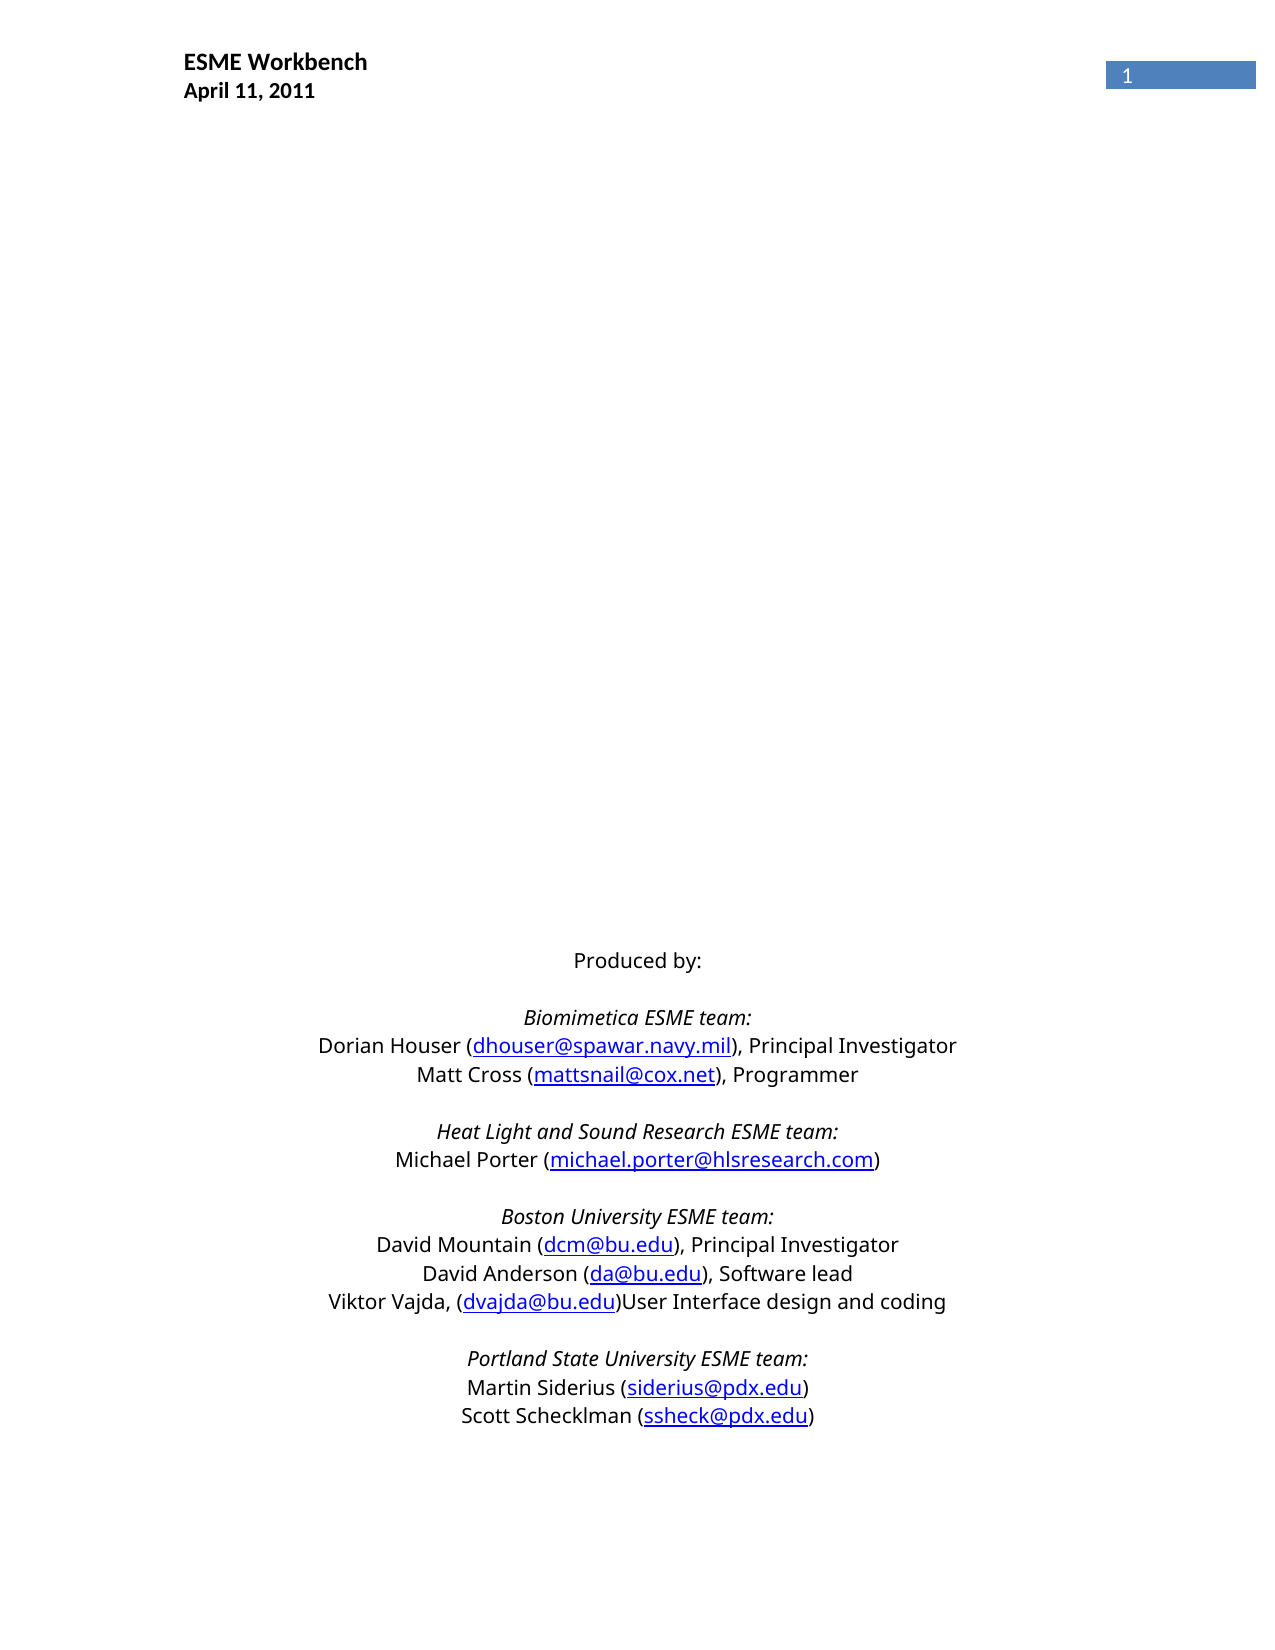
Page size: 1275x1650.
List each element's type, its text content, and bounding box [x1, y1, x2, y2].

text David Mountain (dcm@bu.edu), Principal Investigator [150, 1231, 1125, 1259]
text Portland State University ESME team: [150, 1344, 1125, 1373]
text Heat Light and Sound Research ESME team: [150, 1117, 1125, 1145]
text Scott Schecklman (ssheck@pdx.edu) [150, 1401, 1125, 1430]
text Matt Cross (mattsnail@cox.net), Programmer [150, 1060, 1125, 1088]
text Viktor Vajda, (dvajda@bu.edu)User Interface design and coding [150, 1287, 1125, 1316]
text Biomimetica ESME team: [150, 1003, 1125, 1032]
text Michael Porter (michael.porter@hlsresearch.com) [150, 1145, 1125, 1174]
text Martin Siderius (siderius@pdx.edu) [150, 1373, 1125, 1401]
text David Anderson (da@bu.edu), Software lead [150, 1259, 1125, 1287]
text Boston University ESME team: [150, 1202, 1125, 1231]
text Produced by: [150, 946, 1125, 975]
text Dorian Houser (dhouser@spawar.navy.mil), Principal Investigator [150, 1032, 1125, 1060]
